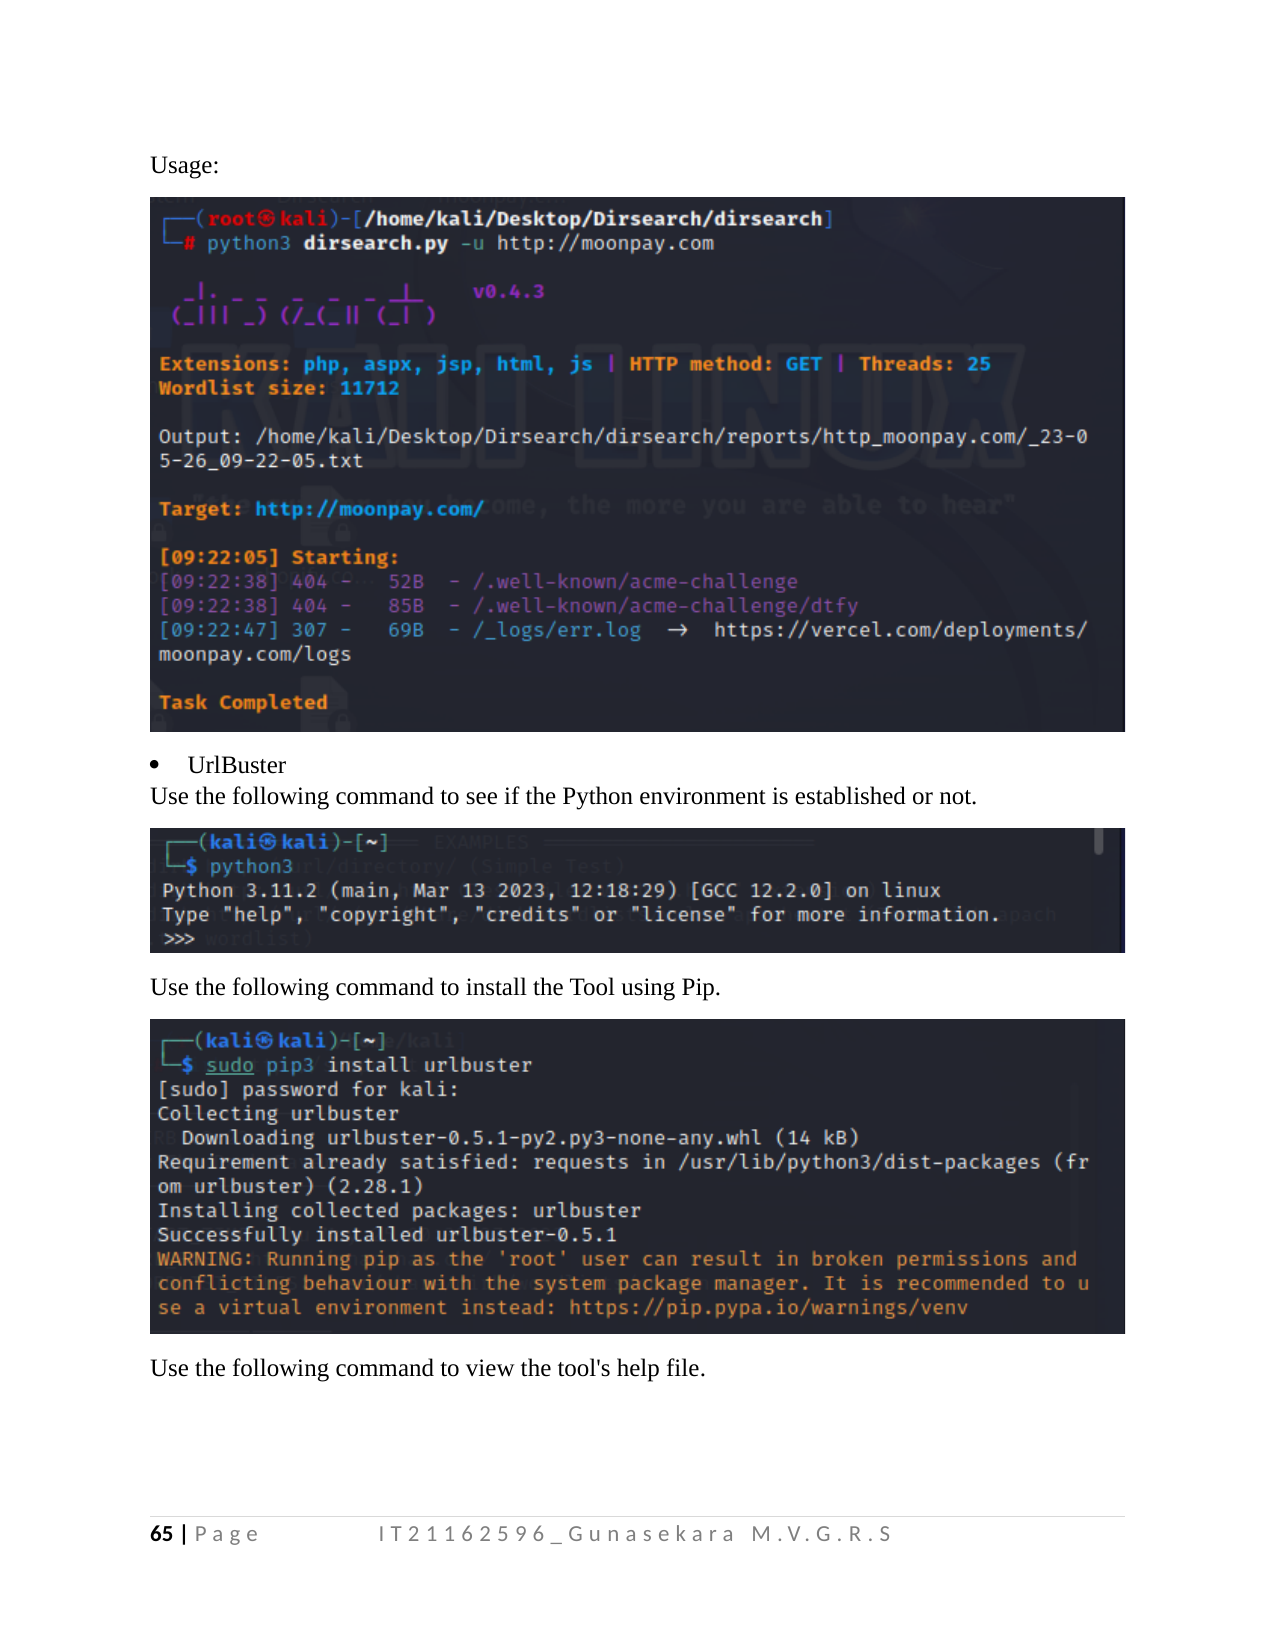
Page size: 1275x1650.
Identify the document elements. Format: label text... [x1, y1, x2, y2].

text Use the following command to install the Tool using Pip. [150, 972, 1125, 1001]
text Usage: [150, 150, 1125, 179]
picture [150, 828, 1125, 953]
picture [150, 197, 1125, 732]
subtitle UrlBuster [150, 750, 1125, 779]
text Use the following command to view the tool's help file. [150, 1353, 1125, 1382]
text Use the following command to see if the Python environment is established or not. [150, 781, 1125, 810]
picture [150, 1019, 1125, 1334]
